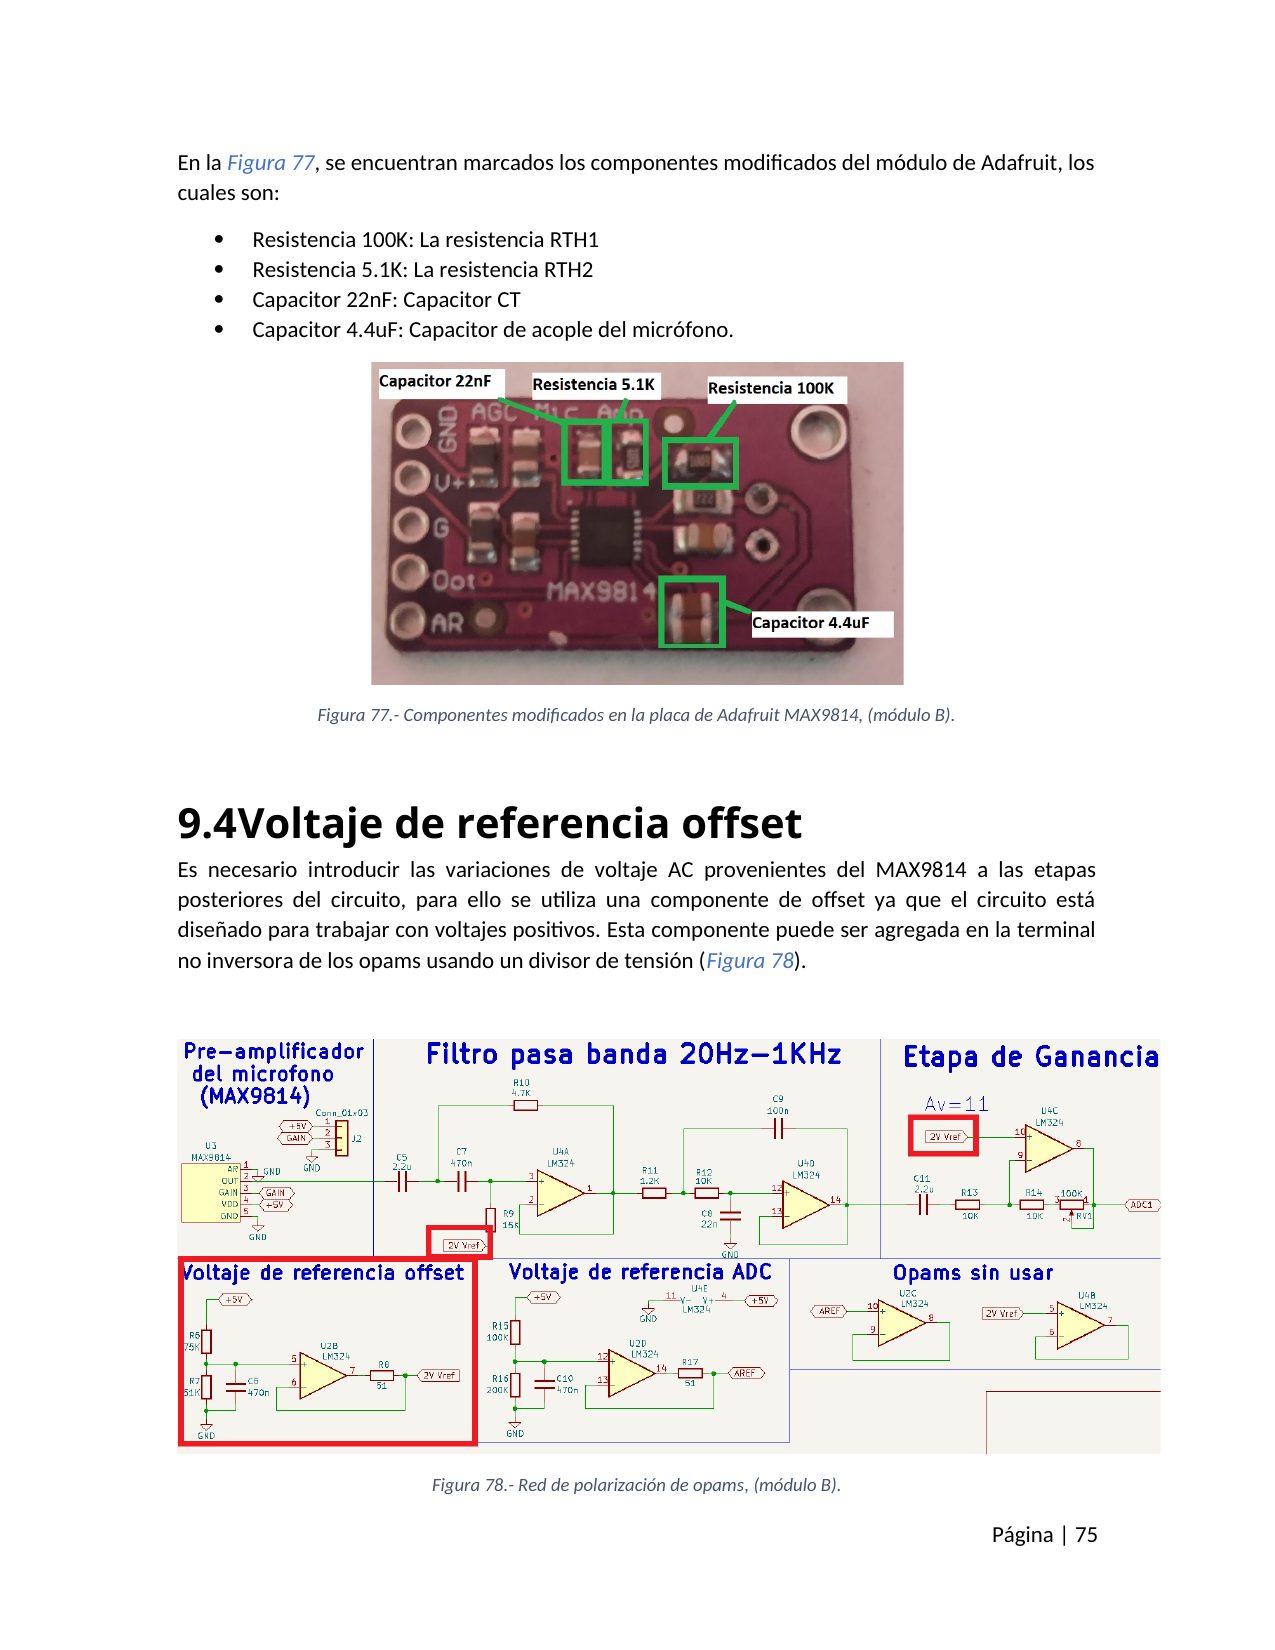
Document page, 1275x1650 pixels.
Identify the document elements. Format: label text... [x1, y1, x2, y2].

text Es necesario introducir las variaciones de voltaje AC provenientes del MAX9814 a las etapas posteriores del circuito, para ello se utiliza una componente de offset ya que el circuito está diseñado para trabajar con voltajes positivos. Esta componente puede ser agregada en la terminal no inversora de los opams usando un divisor de tensión (Figura 80). [177, 855, 1098, 974]
text En la Figura 79, se encuentran marcados los componentes modificados del módulo de Adafruit, los cuales son: [177, 148, 1098, 206]
list Resistencia 100K: La resistencia RTH1 [215, 225, 1098, 253]
picture [177, 1039, 1161, 1454]
subtitle Voltaje de referencia offset [177, 794, 1098, 851]
list Resistencia 5.1K: La resistencia RTH2 [215, 255, 1098, 283]
list Capacitor 4.4uF: Capacitor de acople del micrófono. [215, 315, 1098, 343]
list Capacitor 22nF: Capacitor CT [215, 285, 1098, 313]
picture [371, 362, 904, 685]
